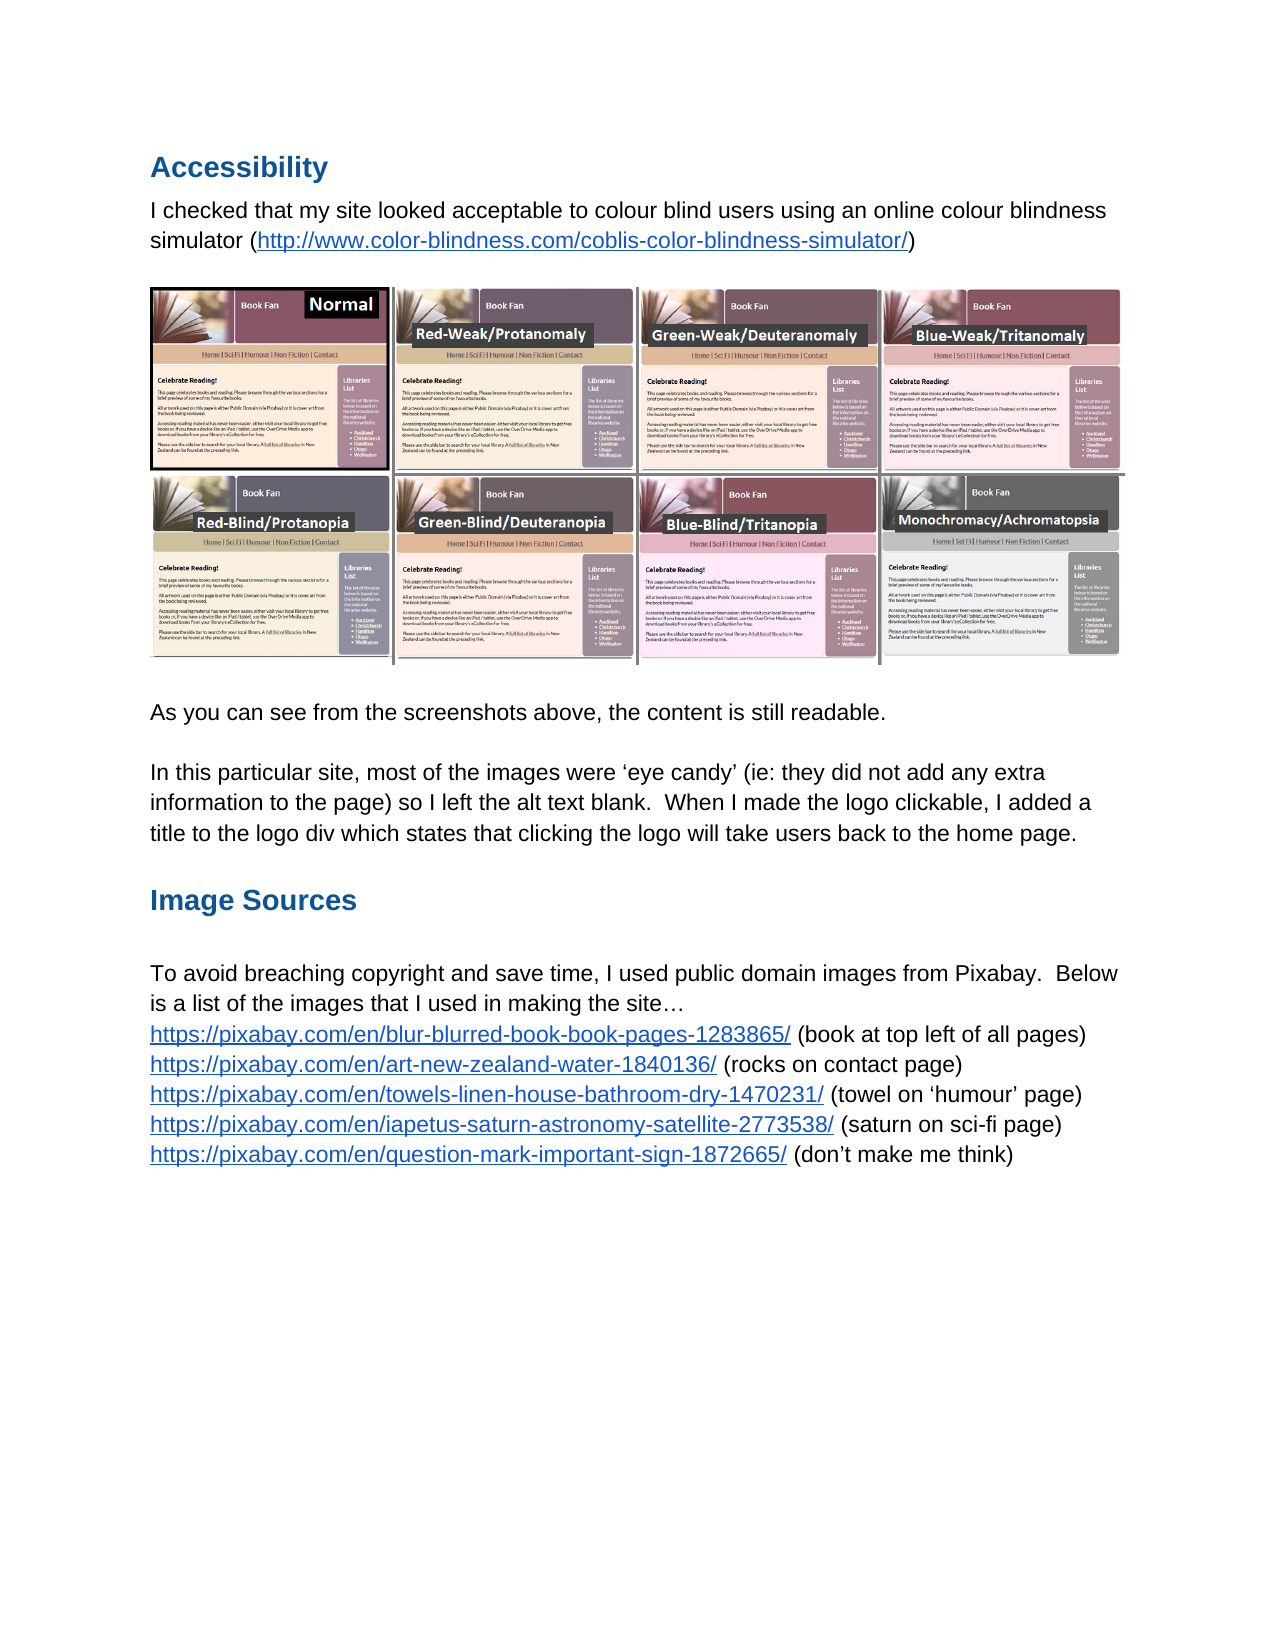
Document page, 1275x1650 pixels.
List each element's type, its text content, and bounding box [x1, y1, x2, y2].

text https://pixabay.com/en/towels-linen-house-bathroom-dry-1470231/ (towel on ‘humour’ page) [150, 1081, 1125, 1107]
subtitle Accessibility [150, 150, 1125, 183]
text I checked that my site looked acceptable to colour blind users using an online colour blindness simulator (http://www.color-blindness.com/coblis-color-blindness-simulator/) [150, 197, 1125, 253]
picture [150, 287, 1125, 665]
text To avoid breaching copyright and save time, I used public domain images from Pixabay. Below is a list of the images that I used in making the site… [150, 960, 1125, 1017]
text https://pixabay.com/en/iapetus-saturn-astronomy-satellite-2773538/ (saturn on sci-fi page) [150, 1111, 1125, 1137]
text In this particular site, most of the images were ‘eye candy’ (ie: they did not add any extra information to the page) so I left the alt text blank. When I made the logo clickable, I added a title to the logo div which states that clicking the logo will take users back to the home page. [150, 759, 1125, 846]
text As you can see from the screenshots above, the content is still readable. [150, 699, 1125, 725]
text https://pixabay.com/en/blur-blurred-book-book-pages-1283865/ (book at top left of all pages) [150, 1021, 1125, 1047]
text https://pixabay.com/en/question-mark-important-sign-1872665/ (don’t make me think) [150, 1141, 1125, 1168]
text https://pixabay.com/en/art-new-zealand-water-1840136/ (rocks on contact page) [150, 1051, 1125, 1077]
subtitle Image Sources [150, 883, 1125, 917]
